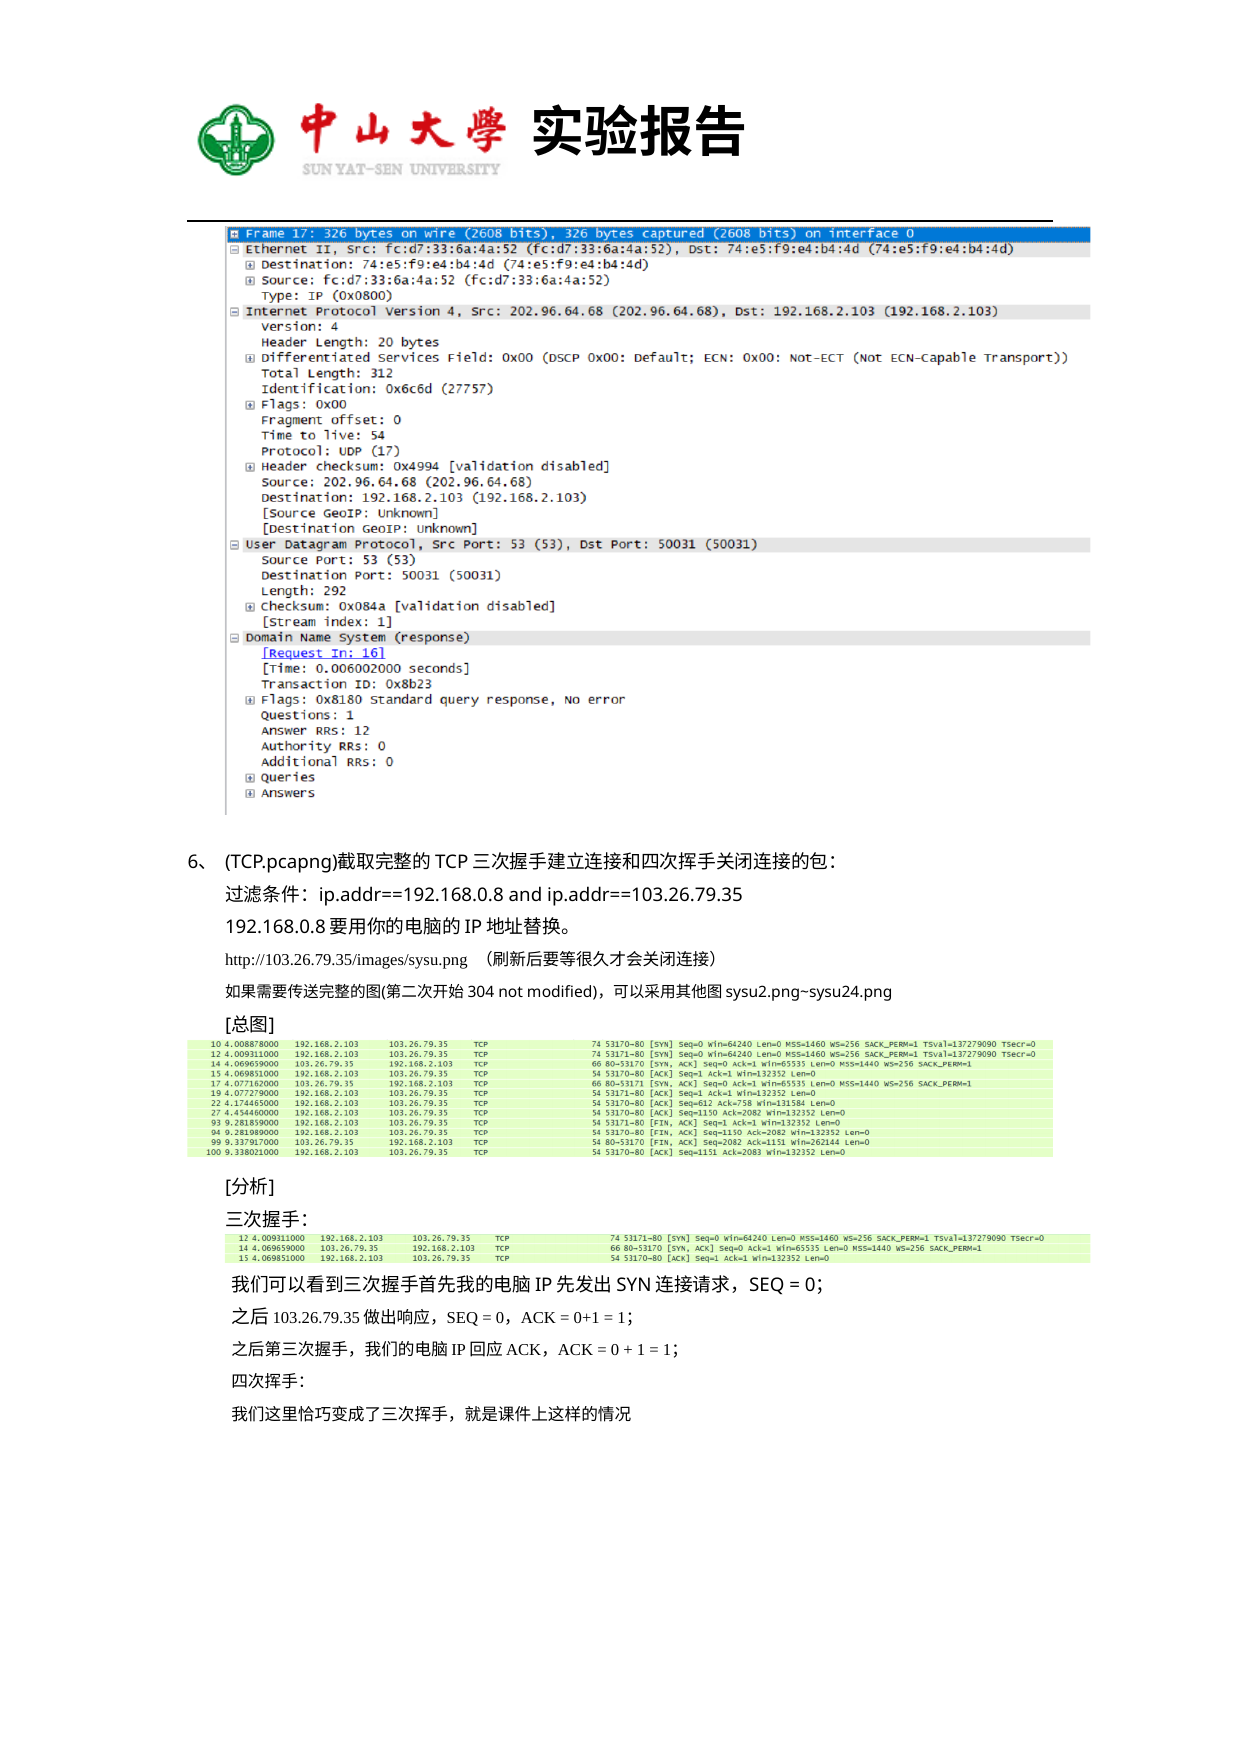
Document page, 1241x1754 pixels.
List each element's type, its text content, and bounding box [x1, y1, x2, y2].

text 之后第三次握手，我们的电脑IP回应ACK，ACK = 0 + 1 = 1； [187, 1332, 1053, 1364]
list 过滤条件：ip.addr==192.168.0.8 and ip.addr==103.26.79.35 [225, 877, 1053, 909]
picture [224, 1234, 1091, 1263]
text 我们可以看到三次握手首先我的电脑IP先发出SYN连接请求，SEQ = 0； [187, 1267, 1053, 1299]
picture [187, 1039, 1053, 1157]
list [分析] [225, 1169, 1053, 1202]
text 之后103.26.79.35做出响应，SEQ = 0，ACK = 0+1 = 1； [187, 1299, 1053, 1332]
text 四次挥手： [187, 1364, 1053, 1397]
list http://103.26.79.35/images/sysu.png （刷新后要等很久才会关闭连接） [225, 942, 1053, 974]
list [总图] [225, 1007, 1053, 1039]
picture [187, 98, 508, 182]
picture [224, 226, 1091, 815]
list 192.168.0.8要用你的电脑的IP地址替换。 [225, 909, 1053, 942]
list (TCP.pcapng)截取完整的TCP三次握手建立连接和四次挥手关闭连接的包： [187, 844, 1053, 877]
list 三次握手： [225, 1202, 1053, 1234]
text 我们这里恰巧变成了三次挥手，就是课件上这样的情况 [187, 1397, 1053, 1429]
list 如果需要传送完整的图(第二次开始 304 not modified)，可以采用其他图sysu2.png~sysu24.png [225, 974, 1053, 1007]
